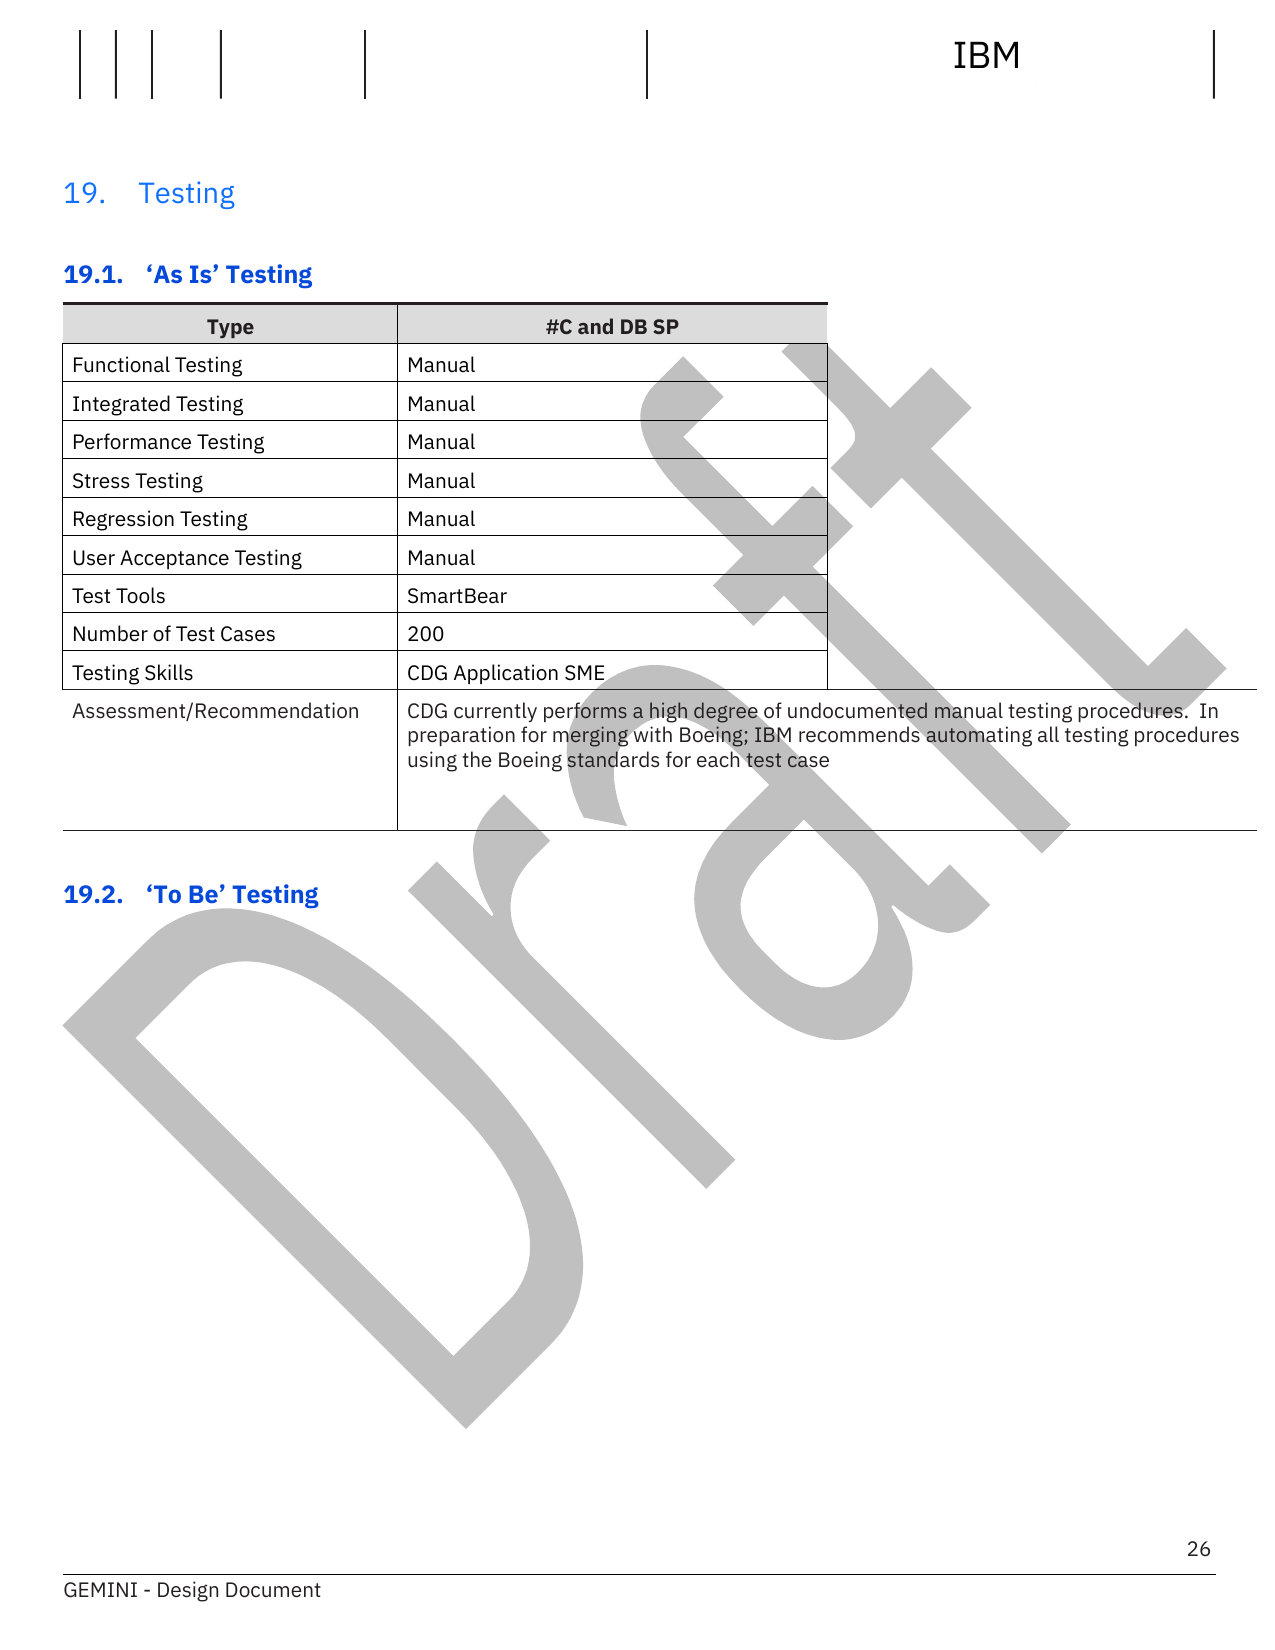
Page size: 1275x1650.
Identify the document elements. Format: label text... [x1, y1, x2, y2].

subtitle ‘To Be’ Testing [63, 881, 1212, 910]
subtitle ‘As Is’ Testing [63, 261, 1212, 290]
table_cell Regression Testing [63, 498, 397, 535]
table_cell Functional Testing [63, 344, 397, 381]
table_cell Integrated Testing [63, 382, 397, 420]
table_cell Test Tools [63, 575, 397, 612]
table_cell Manual [398, 498, 827, 535]
table_cell User Acceptance Testing [63, 536, 397, 573]
table_cell Testing Skills [63, 651, 397, 689]
table_cell CDG Application SME [398, 651, 827, 689]
table_cell Manual [398, 421, 827, 458]
table_cell Assessment/Recommendation [63, 690, 397, 829]
table_cell Manual [398, 536, 827, 573]
table_cell CDG currently performs a high degree of undocumented manual testing procedures. In preparation for merging with Boeing; IBM recommends automating all testing procedures using the Boeing standards for each test case [398, 690, 1257, 829]
table_header #C and DB SP [398, 305, 827, 343]
table_cell 200 [398, 613, 827, 650]
table_header Type [63, 305, 397, 343]
table_cell Number of Test Cases [63, 613, 397, 650]
table_cell SmartBear [398, 575, 827, 612]
subtitle Testing [63, 175, 1173, 211]
table_cell Manual [398, 382, 827, 420]
table_cell Manual [398, 459, 827, 497]
table_cell Manual [398, 344, 827, 381]
table_cell Stress Testing [63, 459, 397, 497]
table_cell Performance Testing [63, 421, 397, 458]
